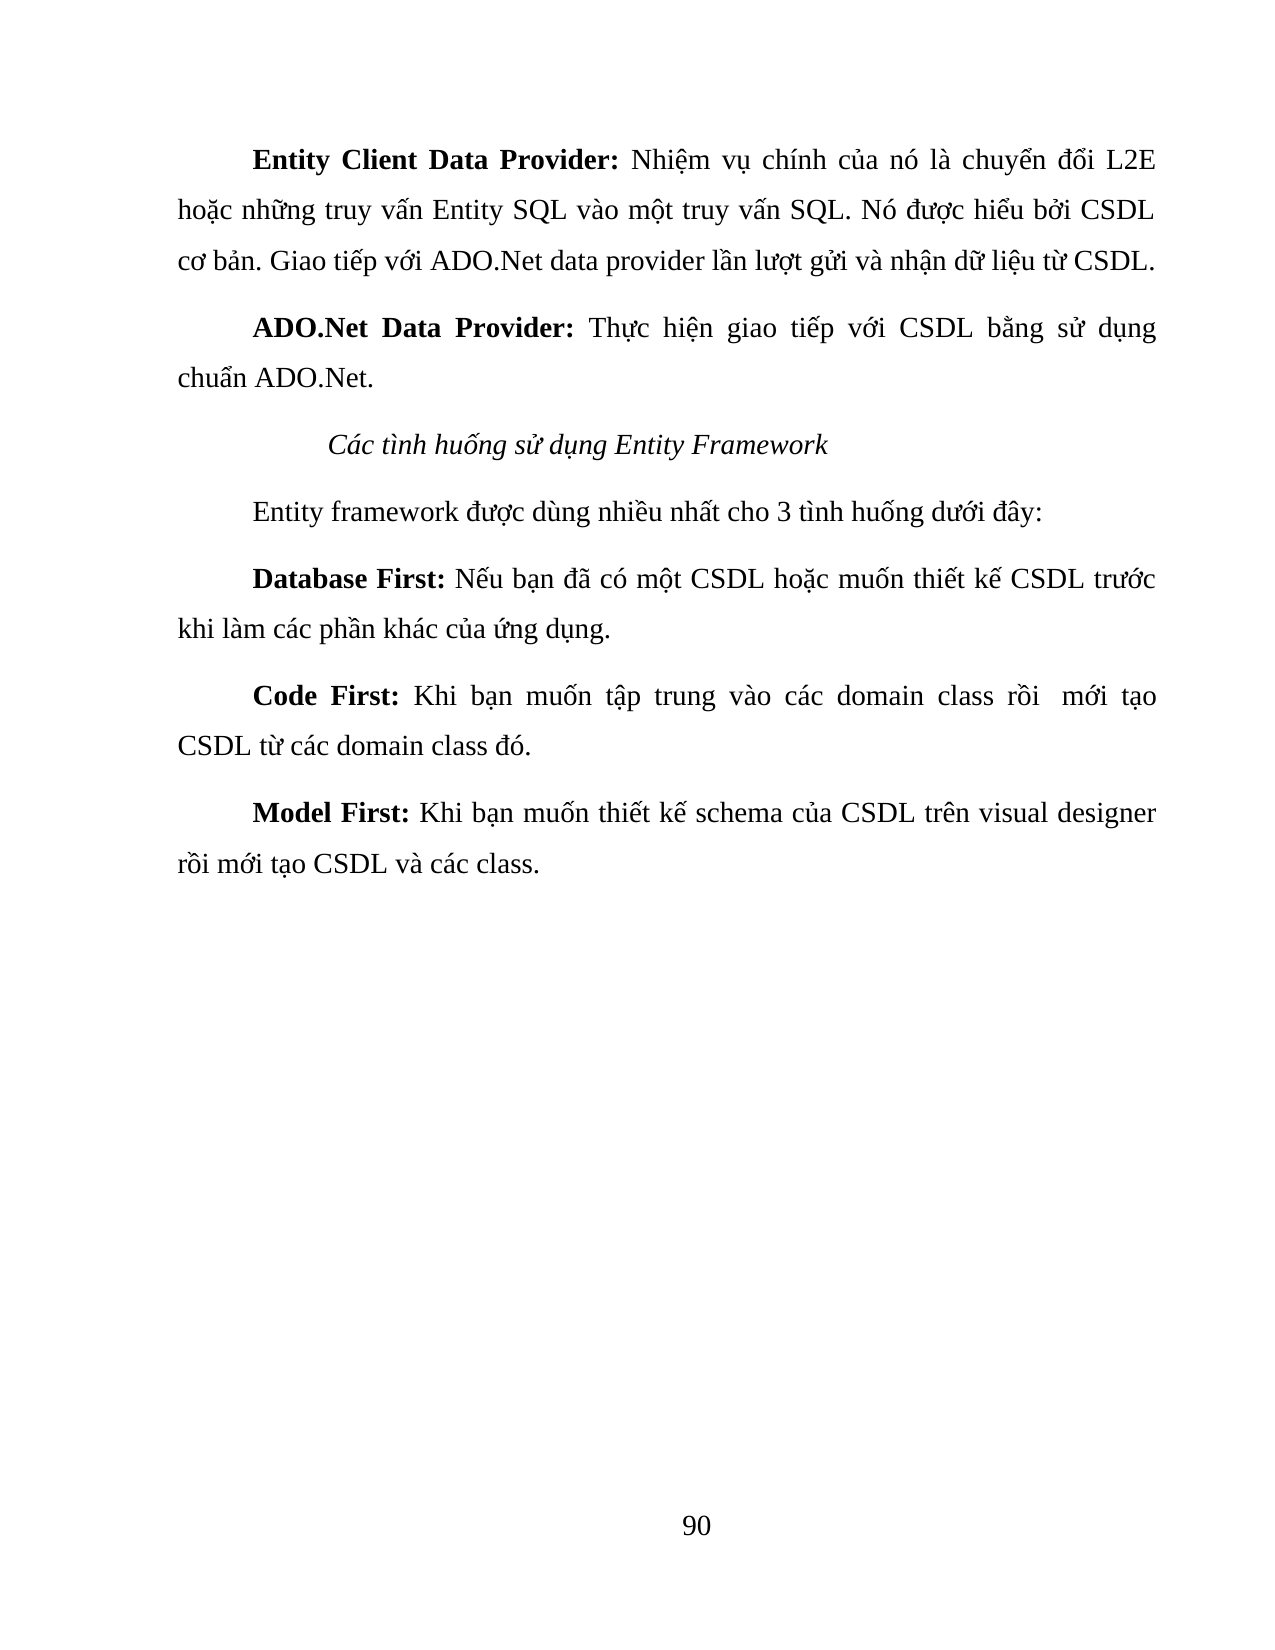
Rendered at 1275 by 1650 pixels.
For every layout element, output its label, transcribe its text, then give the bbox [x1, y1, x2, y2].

text Code First: Khi bạn muốn tập trung vào các domain class rồi mới tạo CSDL từ các domain class đó. [177, 678, 1157, 762]
text Database First: Nếu bạn đã có một CSDL hoặc muốn thiết kế CSDL trước khi làm các phần khác của ứng dụng. [177, 561, 1157, 645]
text Model First: Khi bạn muốn thiết kế schema của CSDL trên visual designer rồi mới tạo CSDL và các class. [177, 796, 1157, 879]
text ADO.Net Data Provider: Thực hiện giao tiếp với CSDL bằng sử dụng chuẩn ADO.Net. [177, 310, 1157, 393]
text Entity framework được dùng nhiều nhất cho 3 tình huống dưới đây: [177, 494, 1157, 527]
text Entity Client Data Provider: Nhiệm vụ chính của nó là chuyển đổi L2E hoặc những truy vấn Entity SQL vào một truy vấn SQL. Nó được hiểu bởi CSDL cơ bản. Giao tiếp với ADO.Net data provider lần lượt gửi và nhận dữ liệu từ CSDL. [177, 142, 1157, 276]
text Các tình huống sử dụng Entity Framework [327, 427, 1157, 461]
